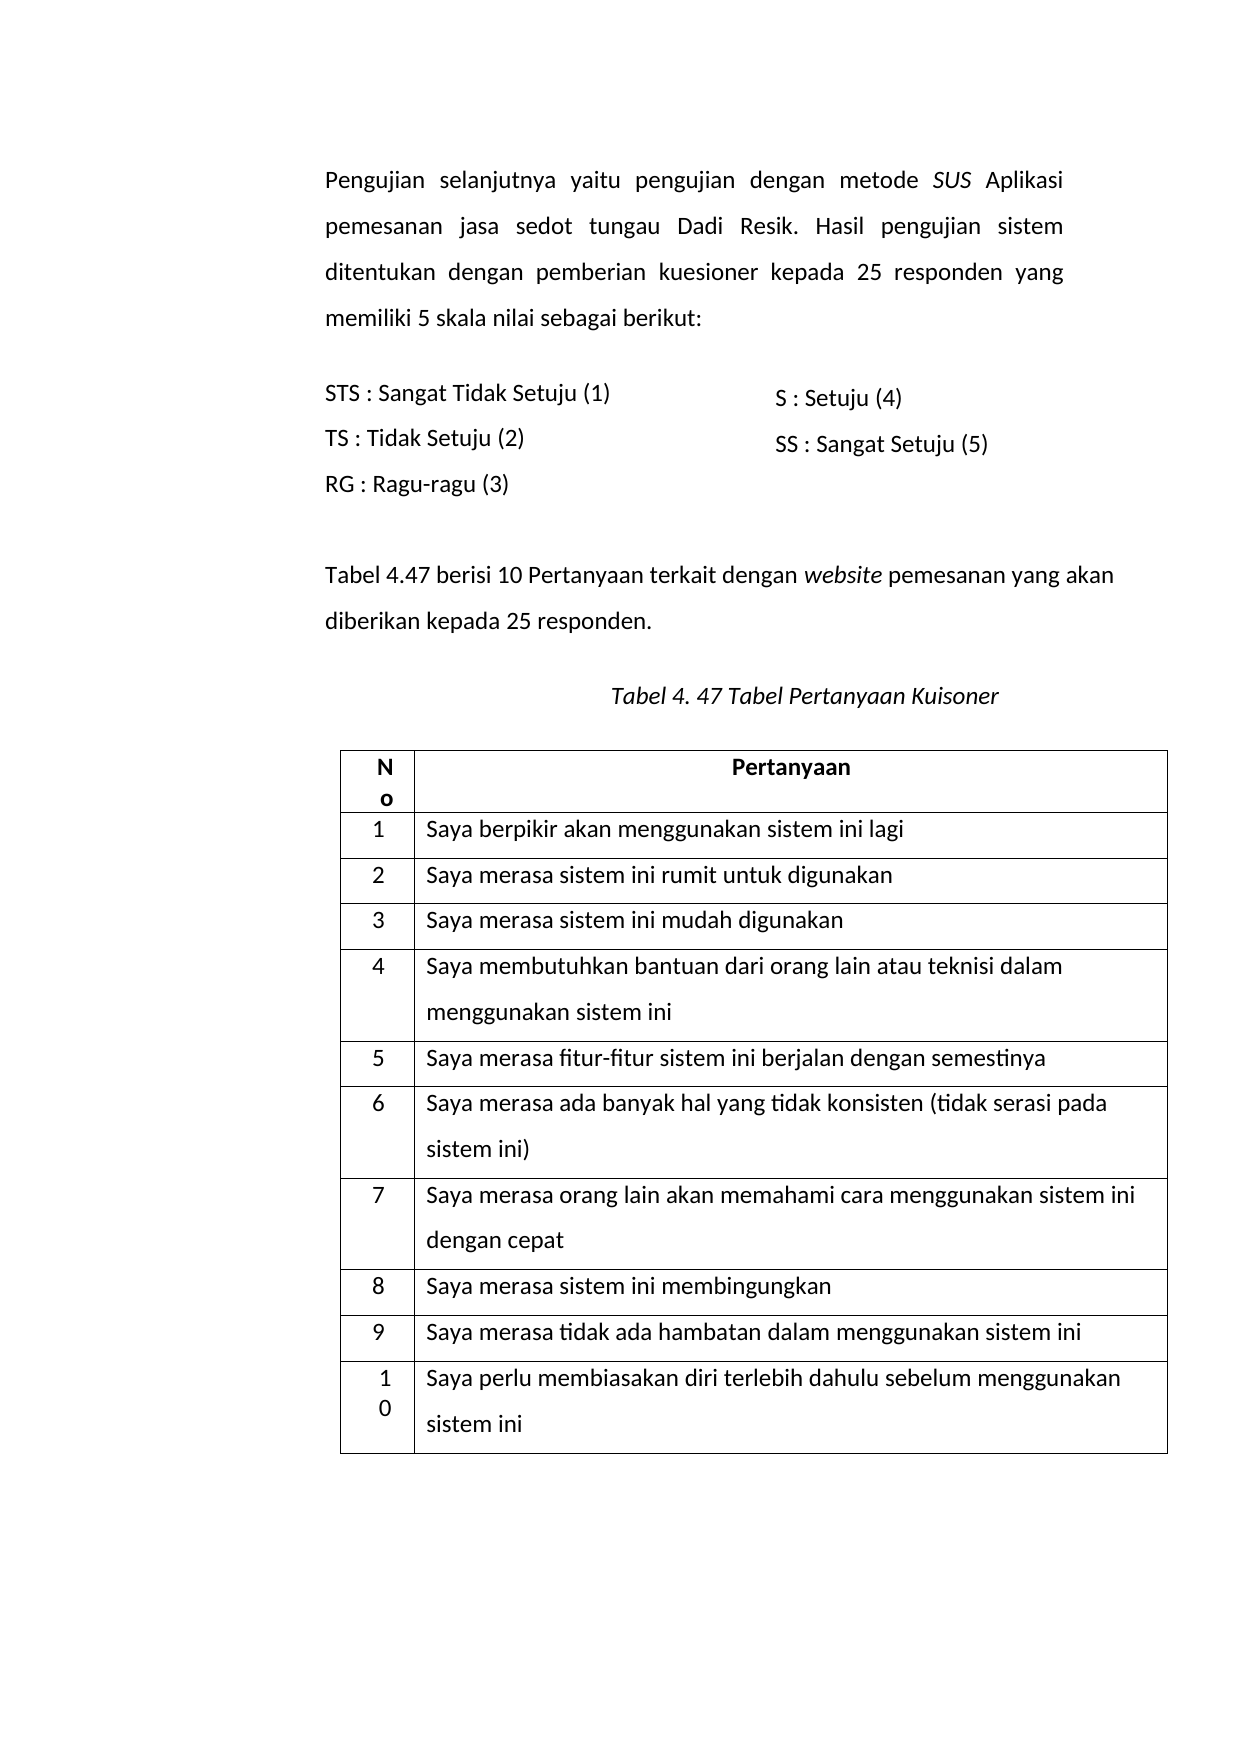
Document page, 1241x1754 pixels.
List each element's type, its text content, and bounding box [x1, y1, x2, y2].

table_cell Saya perlu membiasakan diri terlebih dahulu sebelum menggunakan sistem ini [415, 1362, 1167, 1452]
table_cell Saya merasa sistem ini mudah digunakan [415, 904, 1167, 949]
table_cell Saya merasa sistem ini rumit untuk digunakan [415, 859, 1167, 903]
table_cell 8 [341, 1270, 414, 1315]
text Pengujian selanjutnya yaitu pengujian dengan metode SUS Aplikasi pemesanan jasa sedot tungau Dadi Resik. Hasil pengujian sistem ditentukan dengan pemberian kuesioner kepada 25 responden yang memiliki 5 skala nilai sebagai berikut: [325, 164, 1064, 332]
table_cell Saya merasa ada banyak hal yang tidak konsisten (tidak serasi pada sistem ini) [415, 1087, 1167, 1178]
table_cell 7 [341, 1179, 414, 1269]
text SS : Sangat Setuju (5) [775, 428, 1228, 458]
text S : Setuju (4) [775, 382, 1228, 413]
table_cell 10 [341, 1362, 414, 1452]
table_cell Saya membutuhkan bantuan dari orang lain atau teknisi dalam menggunakan sistem ini [415, 950, 1167, 1041]
table_cell 2 [341, 859, 414, 903]
table_header No [341, 751, 414, 812]
table_cell 5 [341, 1042, 414, 1086]
text RG : Ragu-ragu (3) [325, 468, 610, 498]
text Tabel 4. 47 Tabel Pertanyaan Kuisoner [611, 680, 1228, 711]
table_cell 6 [341, 1087, 414, 1178]
table_cell Saya berpikir akan menggunakan sistem ini lagi [415, 813, 1167, 858]
table_header Pertanyaan [415, 751, 1167, 812]
table_cell 3 [341, 904, 414, 949]
table_cell 9 [341, 1316, 414, 1361]
table_cell 1 [341, 813, 414, 858]
table_cell Saya merasa tidak ada hambatan dalam menggunakan sistem ini [415, 1316, 1167, 1361]
table_cell Saya merasa orang lain akan memahami cara menggunakan sistem ini dengan cepat [415, 1179, 1167, 1269]
table_cell 4 [341, 950, 414, 1041]
table_cell Saya merasa fitur-fitur sistem ini berjalan dengan semestinya [415, 1042, 1167, 1086]
text Tabel 4.47 berisi 10 Pertanyaan terkait dengan website pemesanan yang akan diberikan kepada 25 responden. [325, 559, 1122, 636]
text STS : Sangat Tidak Setuju (1) TS : Tidak Setuju (2) [325, 377, 611, 453]
table_cell Saya merasa sistem ini membingungkan [415, 1270, 1167, 1315]
